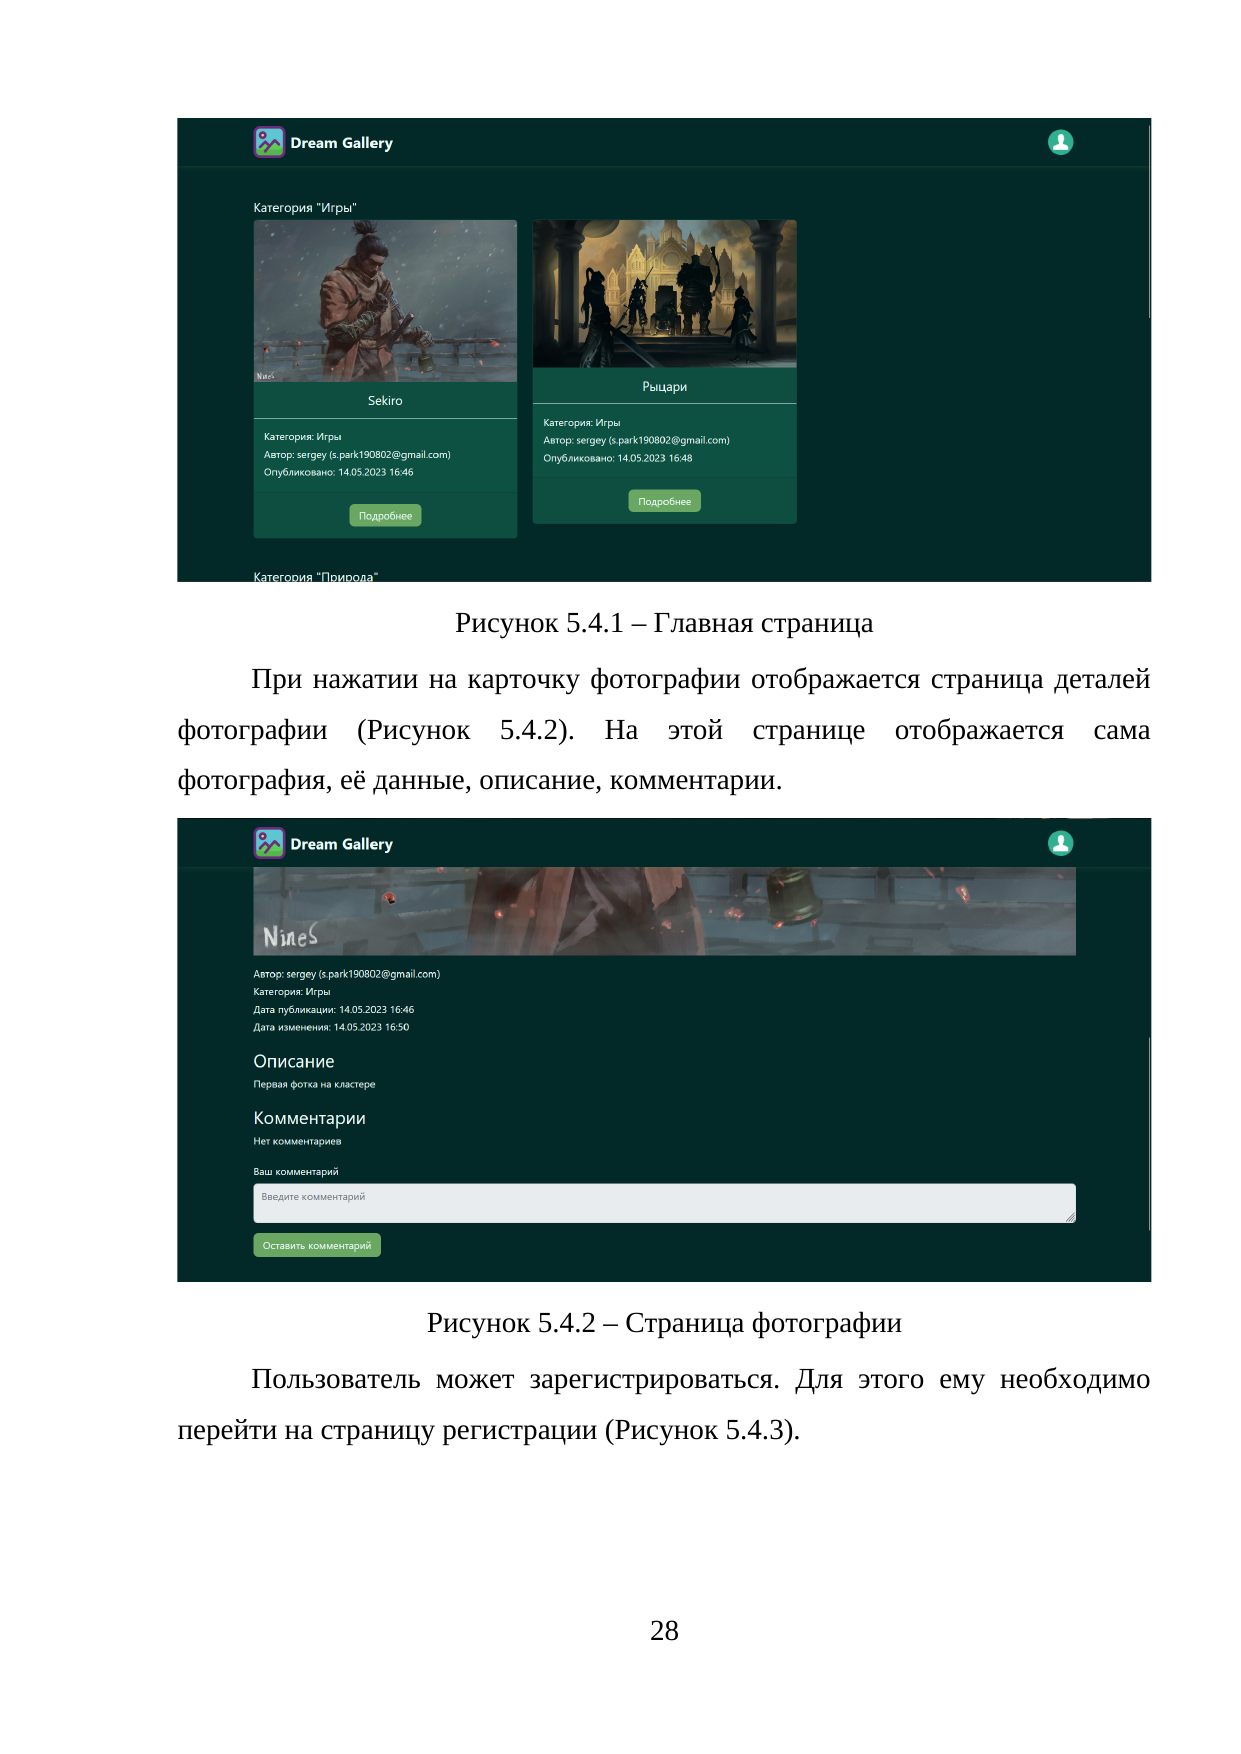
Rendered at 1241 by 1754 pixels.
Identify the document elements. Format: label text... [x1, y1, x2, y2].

text Рисунок 5.4.1 – Главная страница [177, 605, 1152, 638]
picture [177, 118, 1152, 582]
text Рисунок 5.4.2 – Страница фотографии [177, 1305, 1152, 1339]
text Пользователь может зарегистрироваться. Для этого ему необходимо перейти на страницу регистрации (Рисунок 5.4.3). [177, 1362, 1152, 1446]
picture [177, 818, 1152, 1282]
text При нажатии на карточку фотографии отображается страница деталей фотографии (Рисунок 5.4.2). На этой странице отображается сама фотография, её данные, описание, комментарии. [177, 662, 1152, 796]
